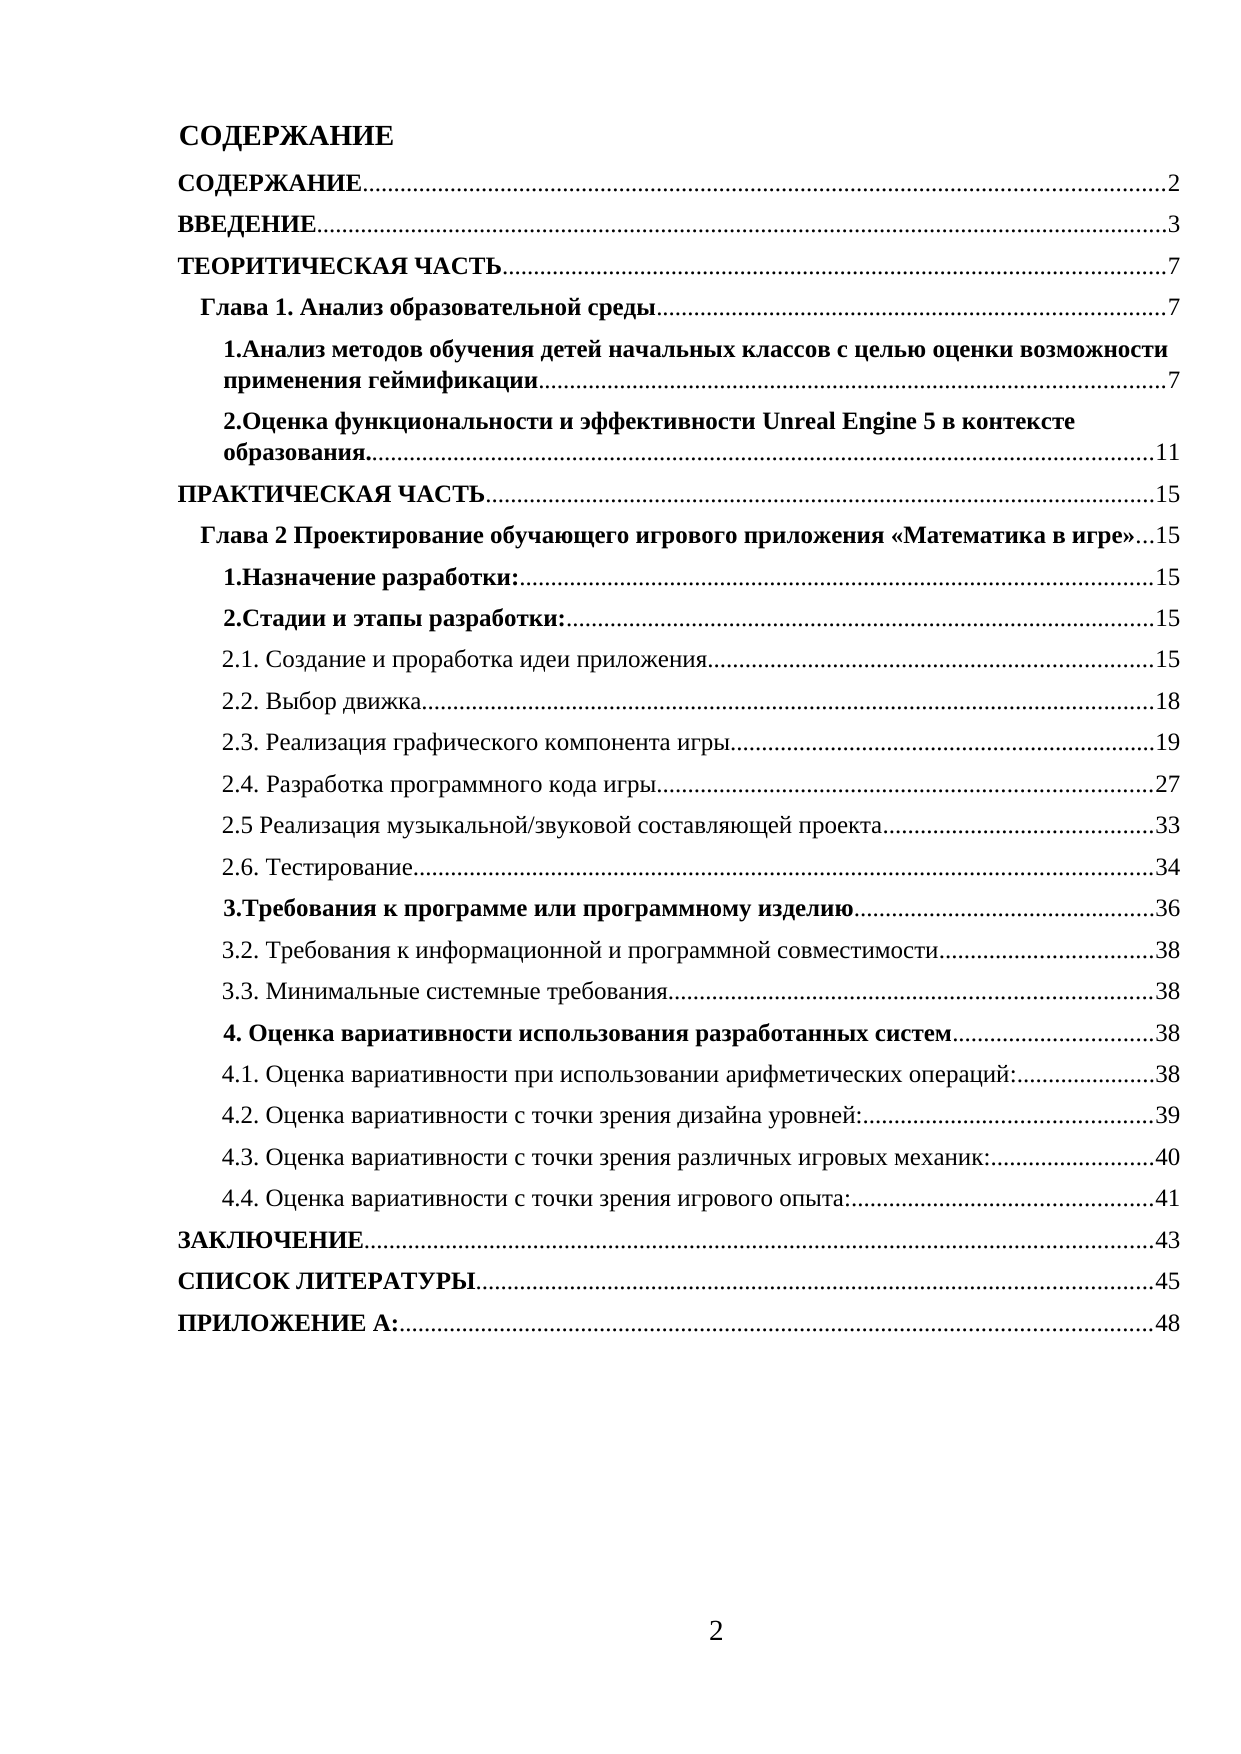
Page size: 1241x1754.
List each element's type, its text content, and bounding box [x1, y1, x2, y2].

text Глава 2 Проектирование обучающего игрового приложения «Математика в игре» 15 [200, 520, 1181, 549]
subtitle СОДЕРЖАНИЕ [178, 118, 1181, 152]
text 1.Анализ методов обучения детей начальных классов с целью оценки возможности применения геймификации. 7 [223, 334, 1181, 393]
text Глава 1. Анализ образовательной среды. 7 [200, 292, 1181, 321]
text 2.5 Реализация музыкальной/звуковой составляющей проекта 33 [222, 810, 1181, 839]
text 4.3. Оценка вариативности с точки зрения различных игровых механик: 40 [222, 1142, 1181, 1171]
text СПИСОК ЛИТЕРАТУРЫ 45 [177, 1266, 1181, 1295]
text 2.Стадии и этапы разработки: 15 [223, 603, 1181, 632]
text 2.6. Тестирование 34 [222, 852, 1181, 881]
text 3.Требования к программе или программному изделию 36 [223, 893, 1181, 922]
text 2.2. Выбор движка 18 [222, 686, 1181, 715]
text ВВЕДЕНИЕ 3 [177, 209, 1181, 238]
text ТЕОРИТИЧЕСКАЯ ЧАСТЬ 7 [177, 251, 1181, 279]
text 2.1. Создание и проработка идеи приложения 15 [222, 644, 1181, 673]
text ПРАКТИЧЕСКАЯ ЧАСТЬ 15 [177, 479, 1181, 507]
text ПРИЛОЖЕНИЕ А: 48 [177, 1308, 1181, 1337]
text 2.4. Разработка программного кода игры 27 [222, 769, 1181, 798]
text 4.2. Оценка вариативности с точки зрения дизайна уровней: 39 [222, 1101, 1181, 1129]
text 4. Оценка вариативности использования разработанных систем. 38 [223, 1018, 1181, 1046]
text 4.1. Оценка вариативности при использовании арифметических операций: 38 [222, 1059, 1181, 1088]
text 2.Оценка функциональности и эффективности Unreal Engine 5 в контексте образования. 11 [223, 406, 1181, 466]
text 1.Назначение разработки: 15 [223, 562, 1181, 590]
text 3.3. Минимальные системные требования 38 [222, 976, 1181, 1005]
text 4.4. Оценка вариативности с точки зрения игрового опыта: 41 [222, 1183, 1181, 1212]
text 2.3. Реализация графического компонента игры 19 [222, 727, 1181, 756]
text СОДЕРЖАНИЕ 2 [177, 168, 1181, 197]
text ЗАКЛЮЧЕНИЕ 43 [177, 1225, 1181, 1254]
text 3.2. Требования к информационной и программной совместимости 38 [222, 935, 1181, 963]
